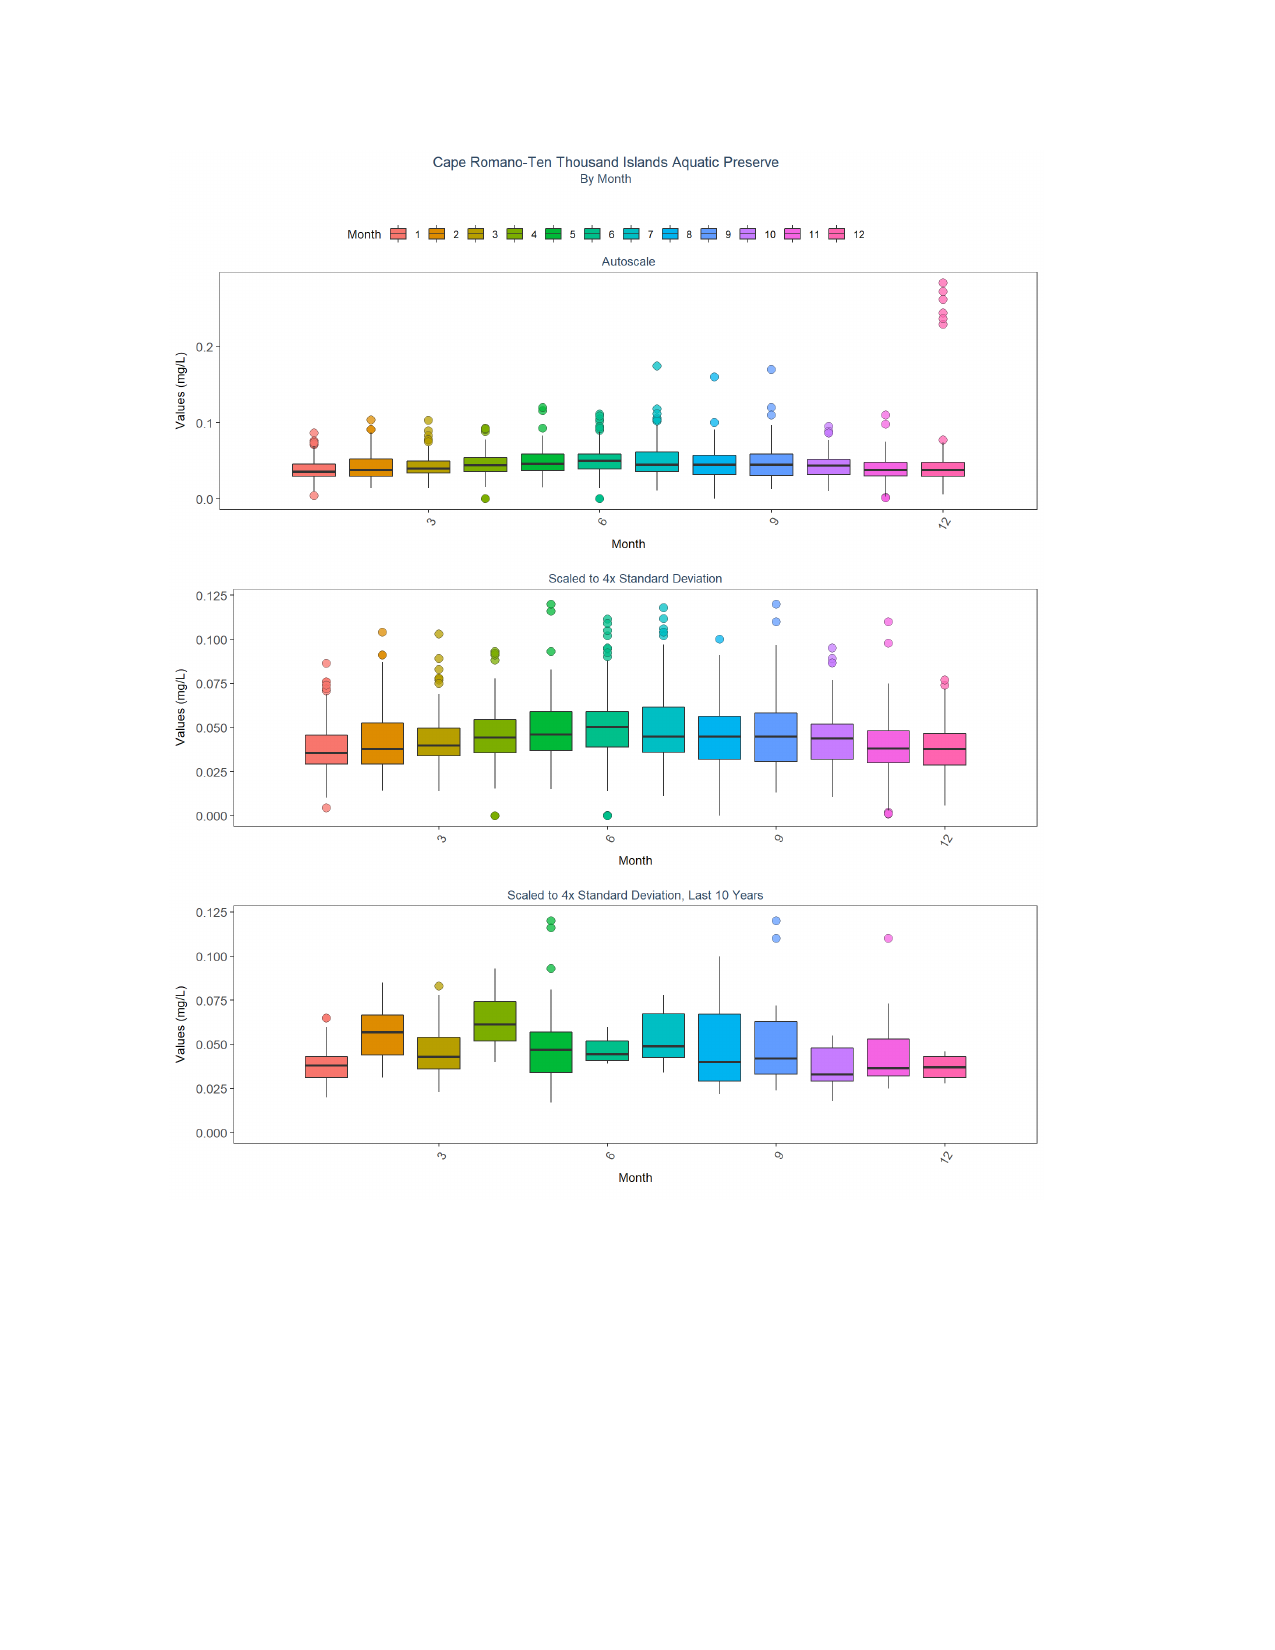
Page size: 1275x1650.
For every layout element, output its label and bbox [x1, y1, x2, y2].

picture [168, 150, 1044, 1200]
